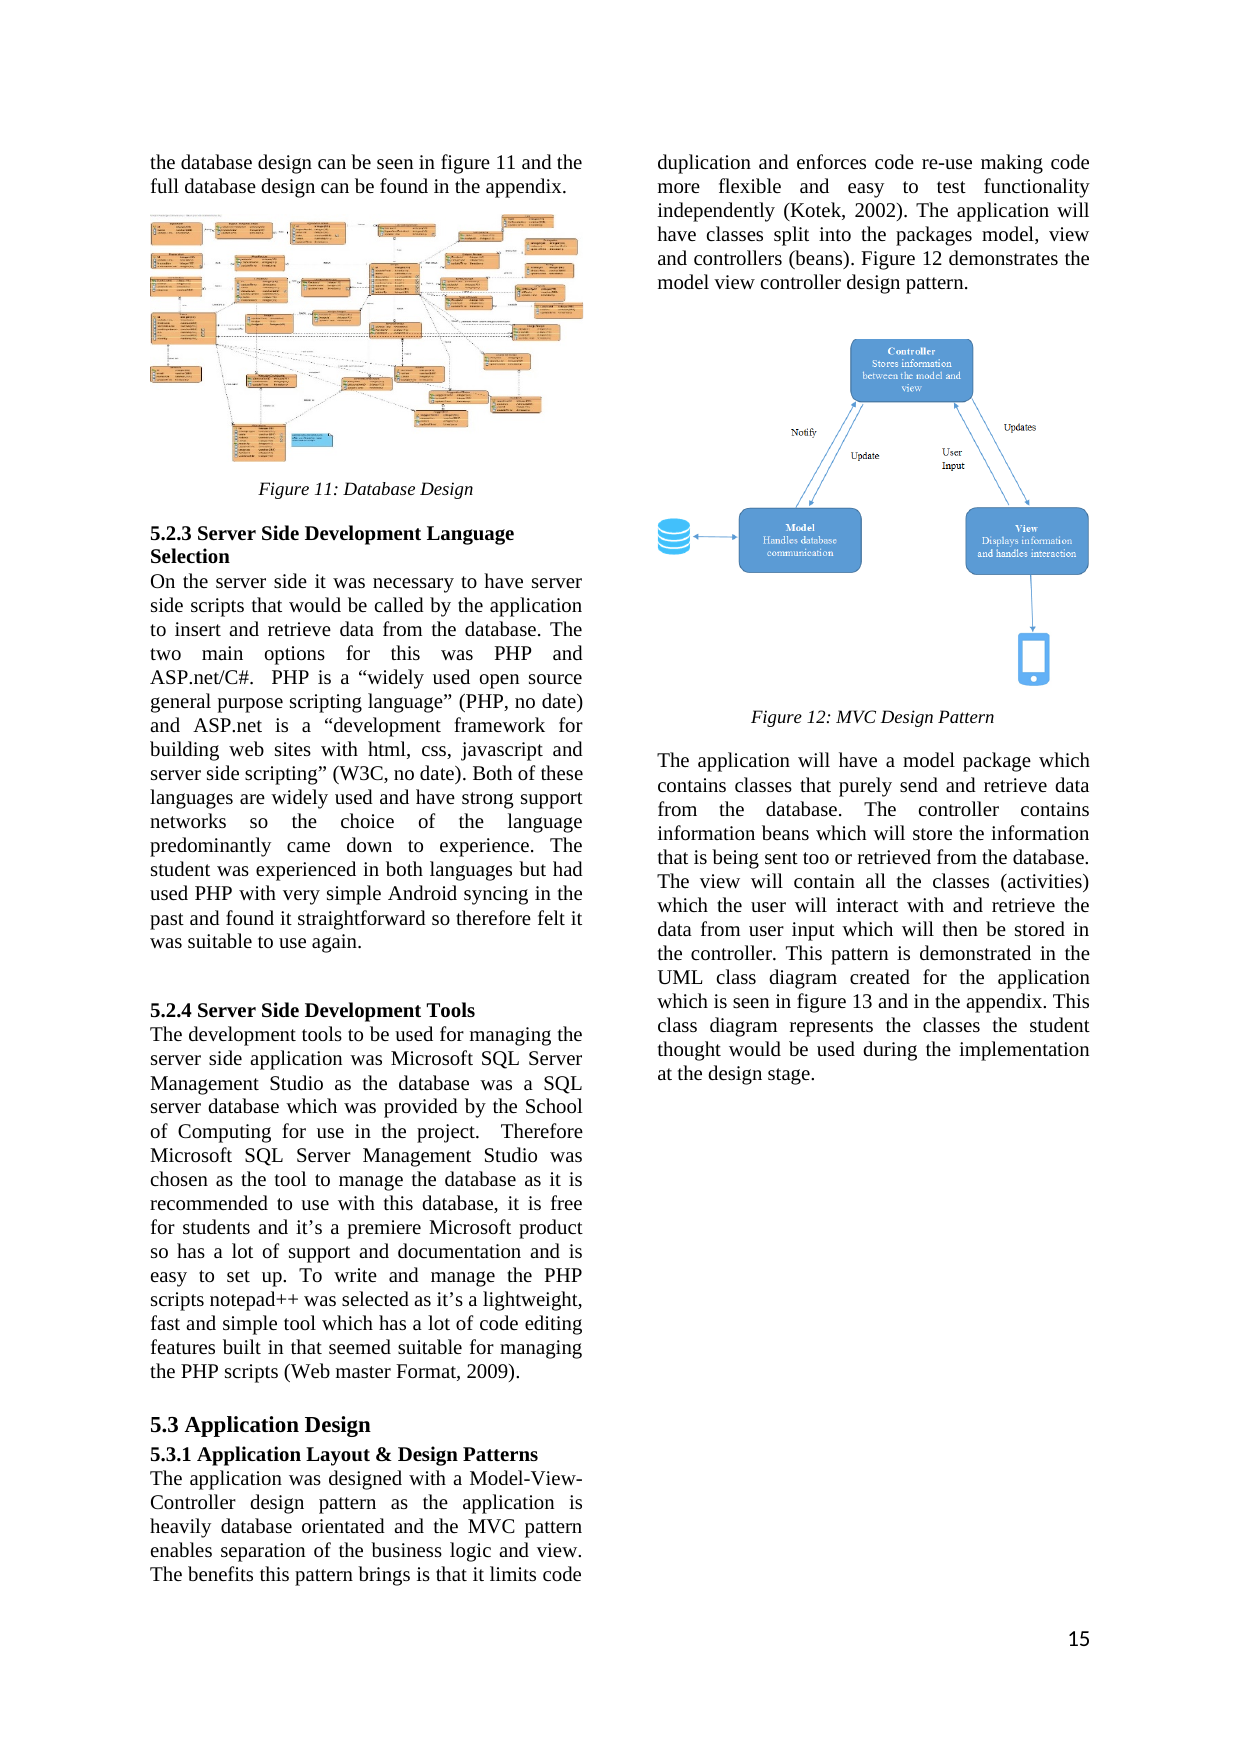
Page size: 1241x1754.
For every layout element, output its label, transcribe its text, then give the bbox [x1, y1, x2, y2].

text The application was designed with a Model-View-Controller design pattern as the application is heavily database orientated and the MVC pattern enables separation of the business logic and view. The benefits this pattern brings is that it limits code duplication and enforces code re-use making code more flexible and easy to test functionality independently . The application will have classes split into the packages model, view and controllers (beans). Figure 12 demonstrates the model view controller design pattern. [657, 150, 1090, 294]
subtitle 5.3.1 Application Layout & Design Patterns [150, 1442, 583, 1466]
picture [150, 214, 584, 462]
text The application was designed with a Model-View-Controller design pattern as the application is heavily database orientated and the MVC pattern enables separation of the business logic and view. The benefits this pattern brings is that it limits code duplication and enforces code re-use making code more flexible and easy to test functionality independently . The application will have classes split into the packages model, view and controllers (beans). Figure 12 demonstrates the model view controller design pattern. [150, 1466, 583, 1586]
text Figure 11: Database Design [150, 478, 583, 499]
text On the server side it was necessary to have server side scripts that would be called by the application to insert and retrieve data from the database. The two main options for this was PHP and ASP.net/C#. PHP is a “widely used open source general purpose scripting language” and ASP.net is a “development framework for building web sites with html, css, javascript and server side scripting” . Both of these languages are widely used and have strong support networks so the choice of the language predominantly came down to experience. The student was experienced in both languages but had used PHP with very simple Android syncing in the past and found it straightforward so therefore felt it was suitable to use again. [150, 568, 583, 953]
subtitle 5.2.3 Server Side Development Language Selection [150, 520, 583, 568]
subtitle 5.2.4 Server Side Development Tools [150, 998, 583, 1022]
picture [657, 339, 1091, 690]
text The development tools to be used for managing the server side application was Microsoft SQL Server Management Studio as the database was a SQL server database which was provided by the School of Computing for use in the project. Therefore Microsoft SQL Server Management Studio was chosen as the tool to manage the database as it is recommended to use with this database, it is free for students and it’s a premiere Microsoft product so has a lot of support and documentation and is easy to set up. To write and manage the PHP scripts notepad++ was selected as it’s a lightweight, fast and simple tool which has a lot of code editing features built in that seemed suitable for managing the PHP scripts . [150, 1022, 583, 1383]
text Figure 12: MVC Design Pattern [657, 706, 1090, 728]
text The application will have a model package which contains classes that purely send and retrieve data from the database. The controller contains information beans which will store the information that is being sent too or retrieved from the database. The view will contain all the classes (activities) which the user will interact with and retrieve the data from user input which will then be stored in the controller. This pattern is demonstrated in the UML class diagram created for the application which is seen in figure 13 and in the appendix. This class diagram represents the classes the student thought would be used during the implementation at the design stage. [657, 748, 1090, 1085]
subtitle 5.3 Application Design [150, 1411, 583, 1438]
